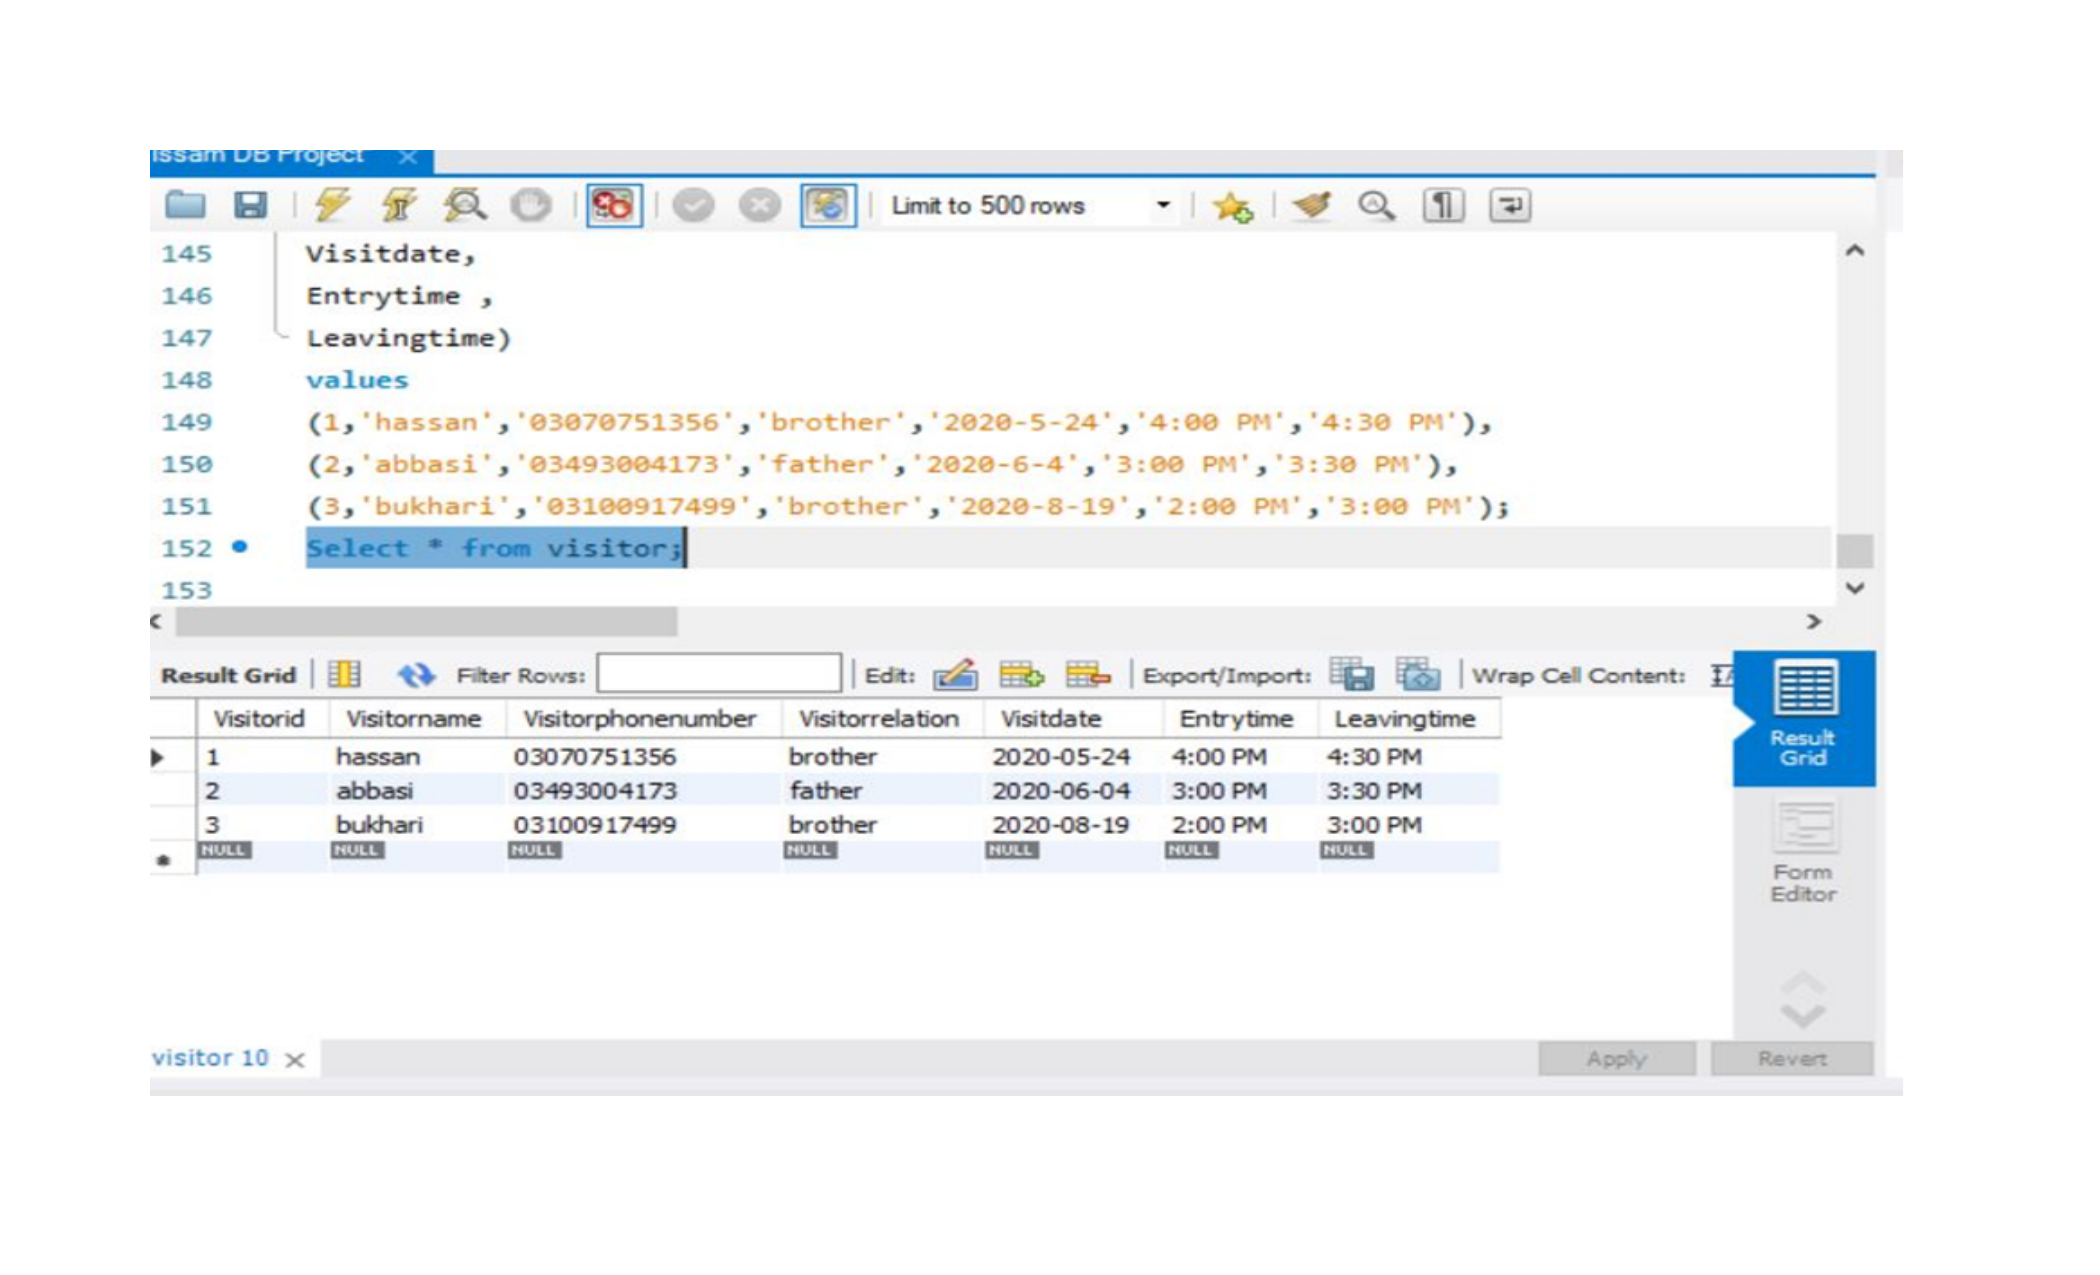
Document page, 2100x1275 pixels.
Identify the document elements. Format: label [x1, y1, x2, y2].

picture [150, 150, 1904, 1096]
